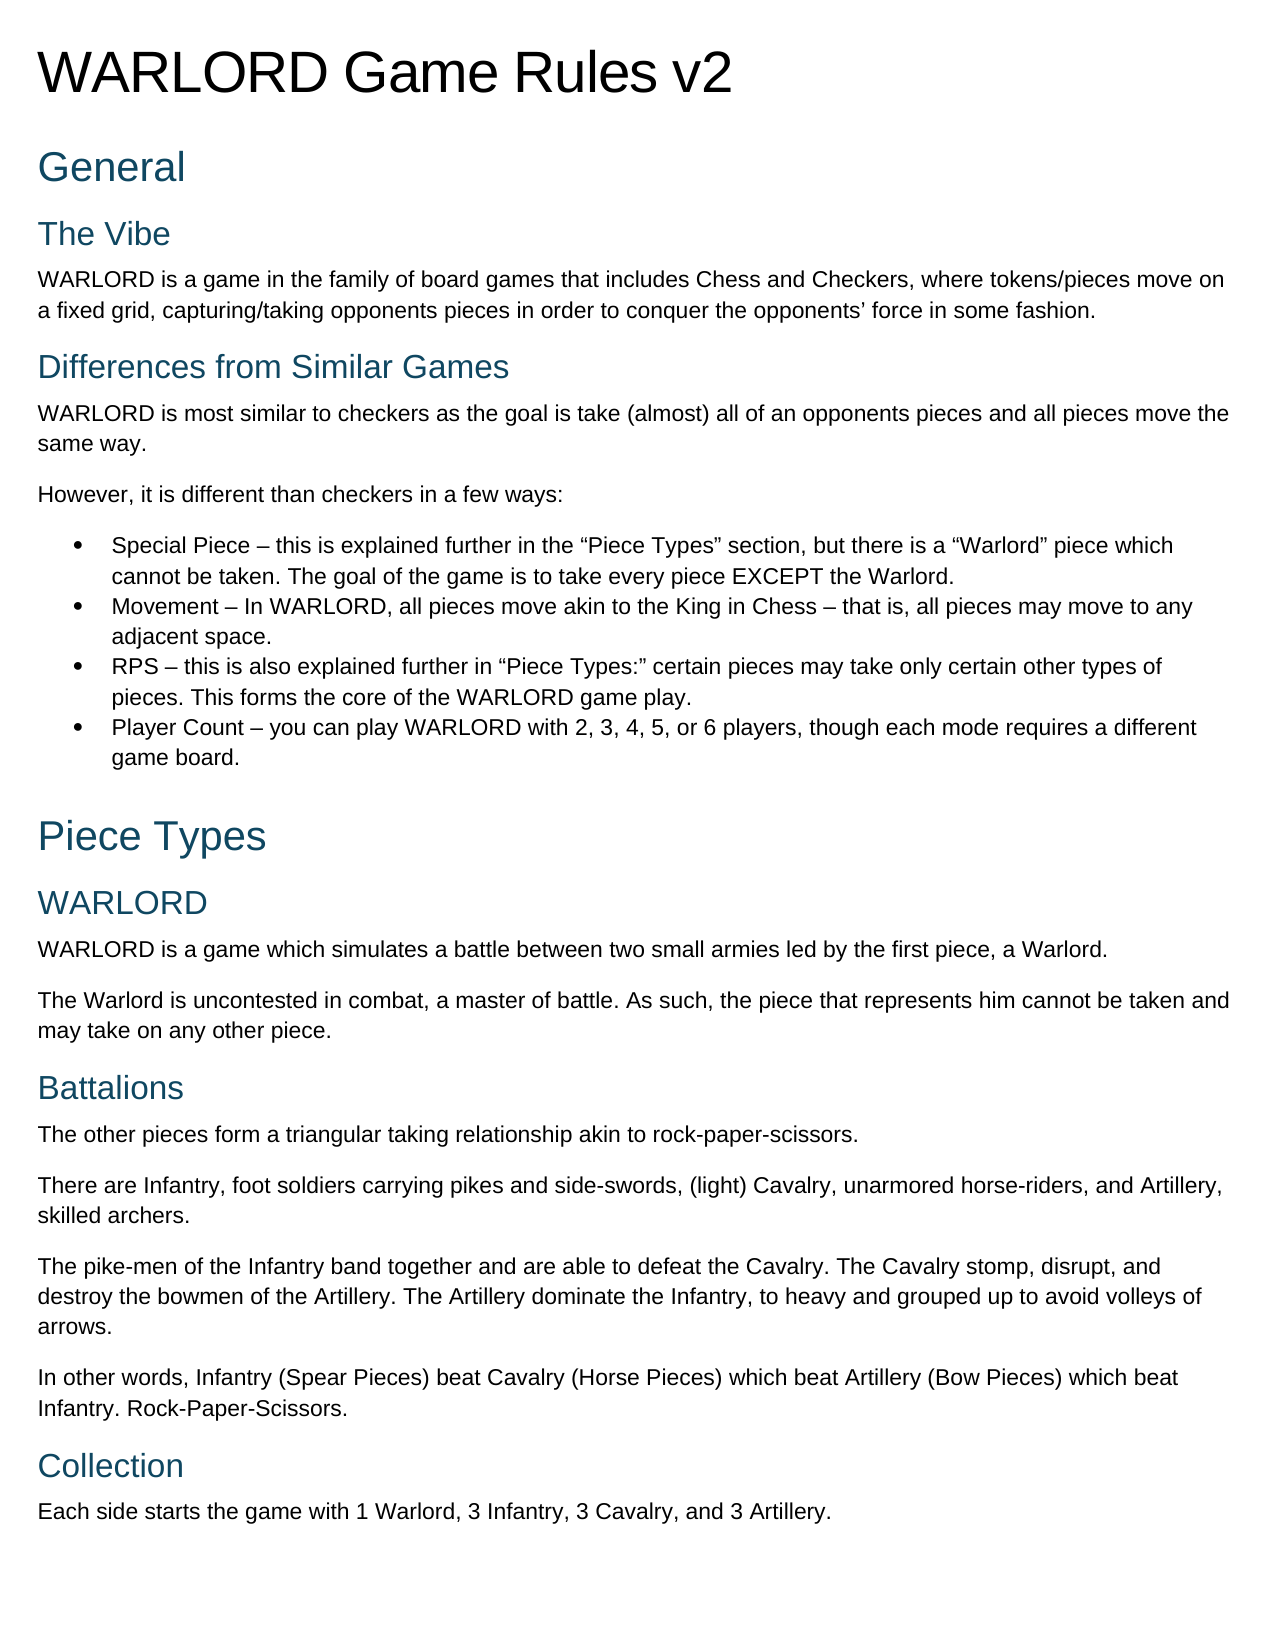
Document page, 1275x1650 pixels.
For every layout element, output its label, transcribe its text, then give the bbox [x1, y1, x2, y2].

subtitle Collection [37, 1446, 1237, 1484]
text WARLORD is most similar to checkers as the goal is take (almost) all of an opponents pieces and all pieces move the same way. [37, 400, 1237, 457]
text The Warlord is uncontested in combat, a master of battle. As such, the piece that represents him cannot be taken and may take on any other piece. [37, 987, 1237, 1043]
text However, it is different than checkers in a few ways: [37, 481, 1237, 508]
subtitle Piece Types [37, 812, 1237, 859]
subtitle The Vibe [37, 214, 1237, 252]
title WARLORD Game Rules v2 [37, 37, 1237, 104]
list RPS – this is also explained further in “Piece Types:” certain pieces may take only certain other types of pieces. This forms the core of the WARLORD game play. [74, 653, 1237, 710]
subtitle Battalions [37, 1068, 1237, 1107]
text Each side starts the game with 1 Warlord, 3 Infantry, 3 Cavalry, and 3 Artillery. [37, 1498, 1237, 1524]
text The other pieces form a triangular taking relationship akin to rock-paper-scissors. [37, 1121, 1237, 1147]
subtitle Differences from Similar Games [37, 348, 1237, 386]
list Player Count – you can play WARLORD with 2, 3, 4, 5, or 6 players, though each mode requires a different game board. [74, 714, 1237, 770]
text WARLORD is a game which simulates a battle between two small armies led by the first piece, a Warlord. [37, 936, 1237, 962]
text In other words, Infantry (Spear Pieces) beat Cavalry (Horse Pieces) which beat Artillery (Bow Pieces) which beat Infantry. Rock-Paper-Scissors. [37, 1364, 1237, 1421]
text The pike-men of the Infantry band together and are able to defeat the Cavalry. The Cavalry stomp, disrupt, and destroy the bowmen of the Artillery. The Artillery dominate the Infantry, to heavy and grouped up to avoid volleys of arrows. [37, 1253, 1237, 1340]
list Special Piece – this is explained further in the “Piece Types” section, but there is a “Warlord” piece which cannot be taken. The goal of the game is to take every piece EXCEPT the Warlord. [74, 532, 1237, 589]
text There are Infantry, foot soldiers carrying pikes and side-swords, (light) Cavalry, unarmored horse-riders, and Artillery, skilled archers. [37, 1172, 1237, 1228]
list Movement – In WARLORD, all pieces move akin to the King in Chess – that is, all pieces may move to any adjacent space. [74, 593, 1237, 649]
subtitle WARLORD [37, 883, 1237, 922]
text WARLORD is a game in the family of board games that includes Chess and Checkers, where tokens/pieces move on a fixed grid, capturing/taking opponents pieces in order to conquer the opponents’ force in some fashion. [37, 266, 1237, 323]
subtitle General [37, 142, 1237, 190]
